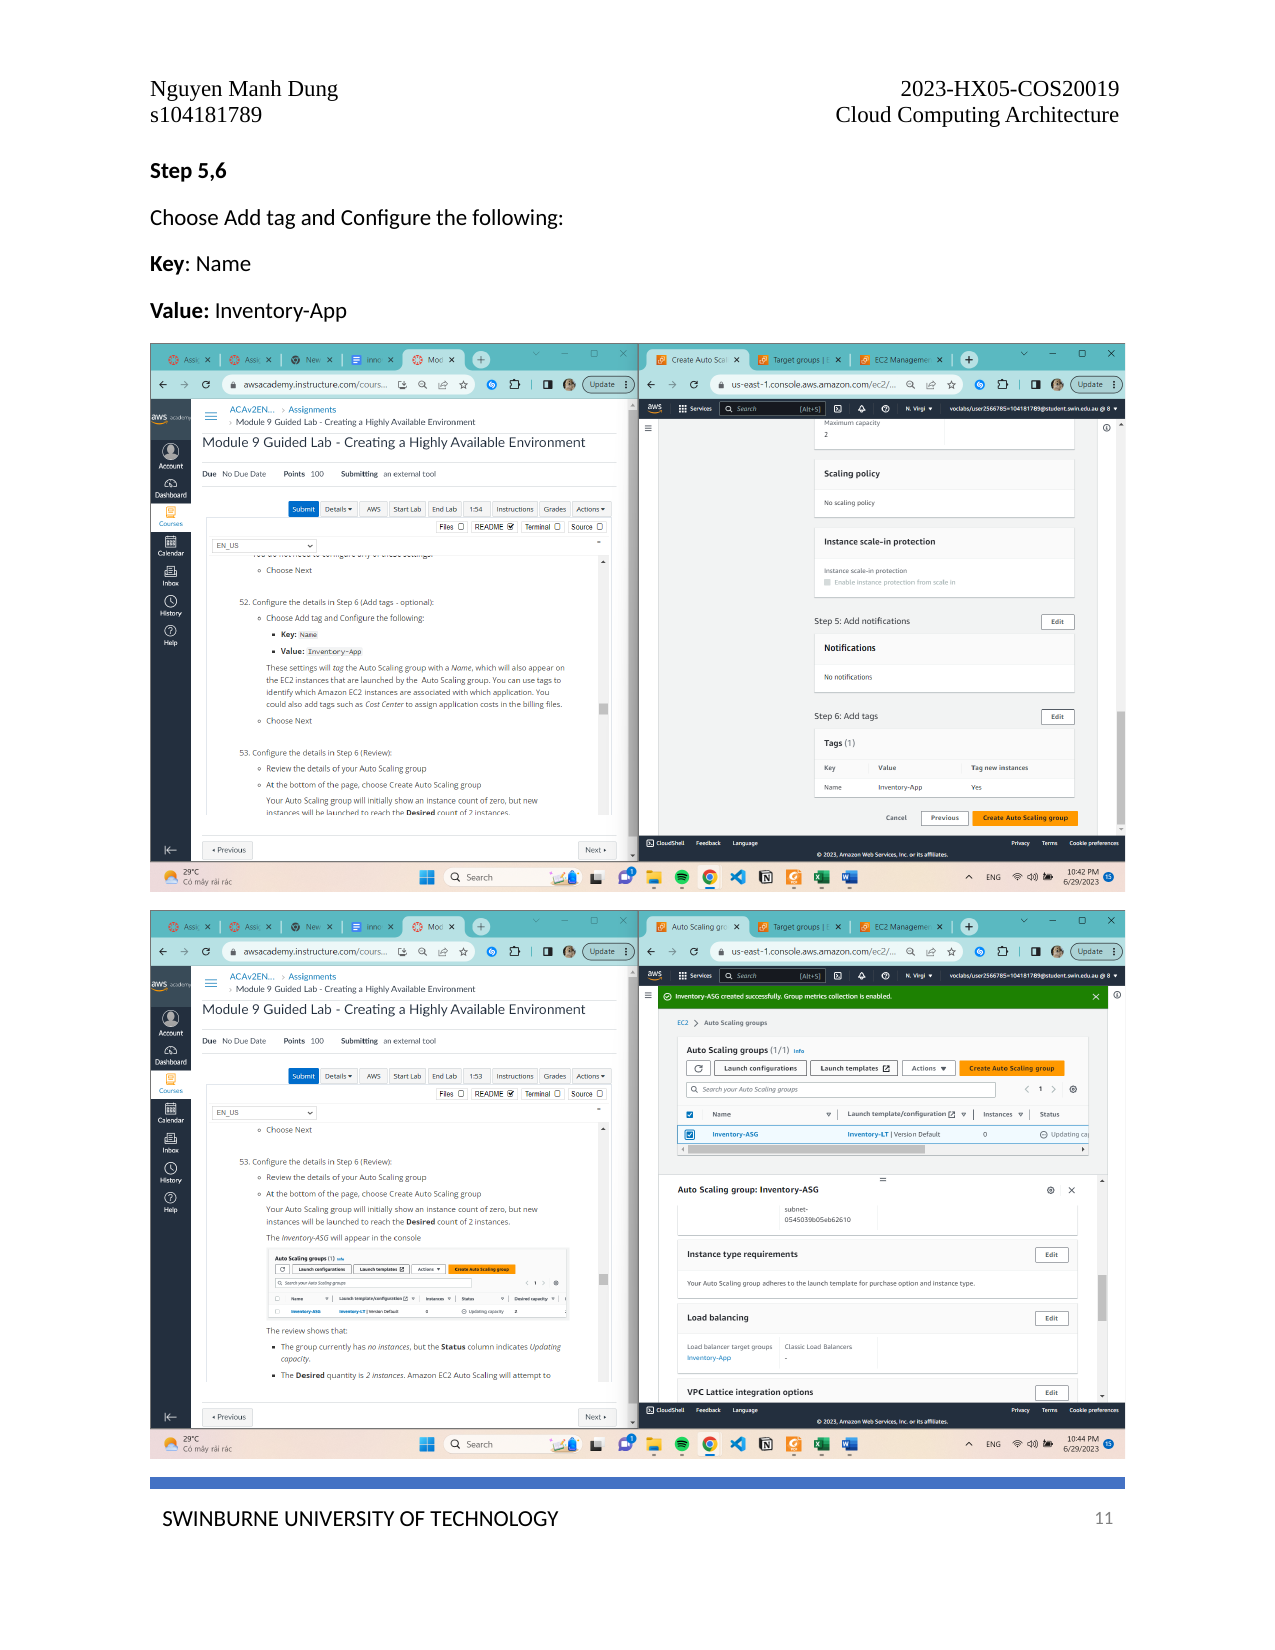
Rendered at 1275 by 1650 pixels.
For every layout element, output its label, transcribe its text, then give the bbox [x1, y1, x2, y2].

picture [150, 343, 1125, 892]
picture [150, 910, 1125, 1459]
text Key: Name [150, 249, 1125, 277]
text Choose Add tag and Configure the following: [150, 203, 1125, 231]
text Step 5,6 [150, 156, 1125, 184]
text Value: Inventory-App [150, 296, 1125, 324]
